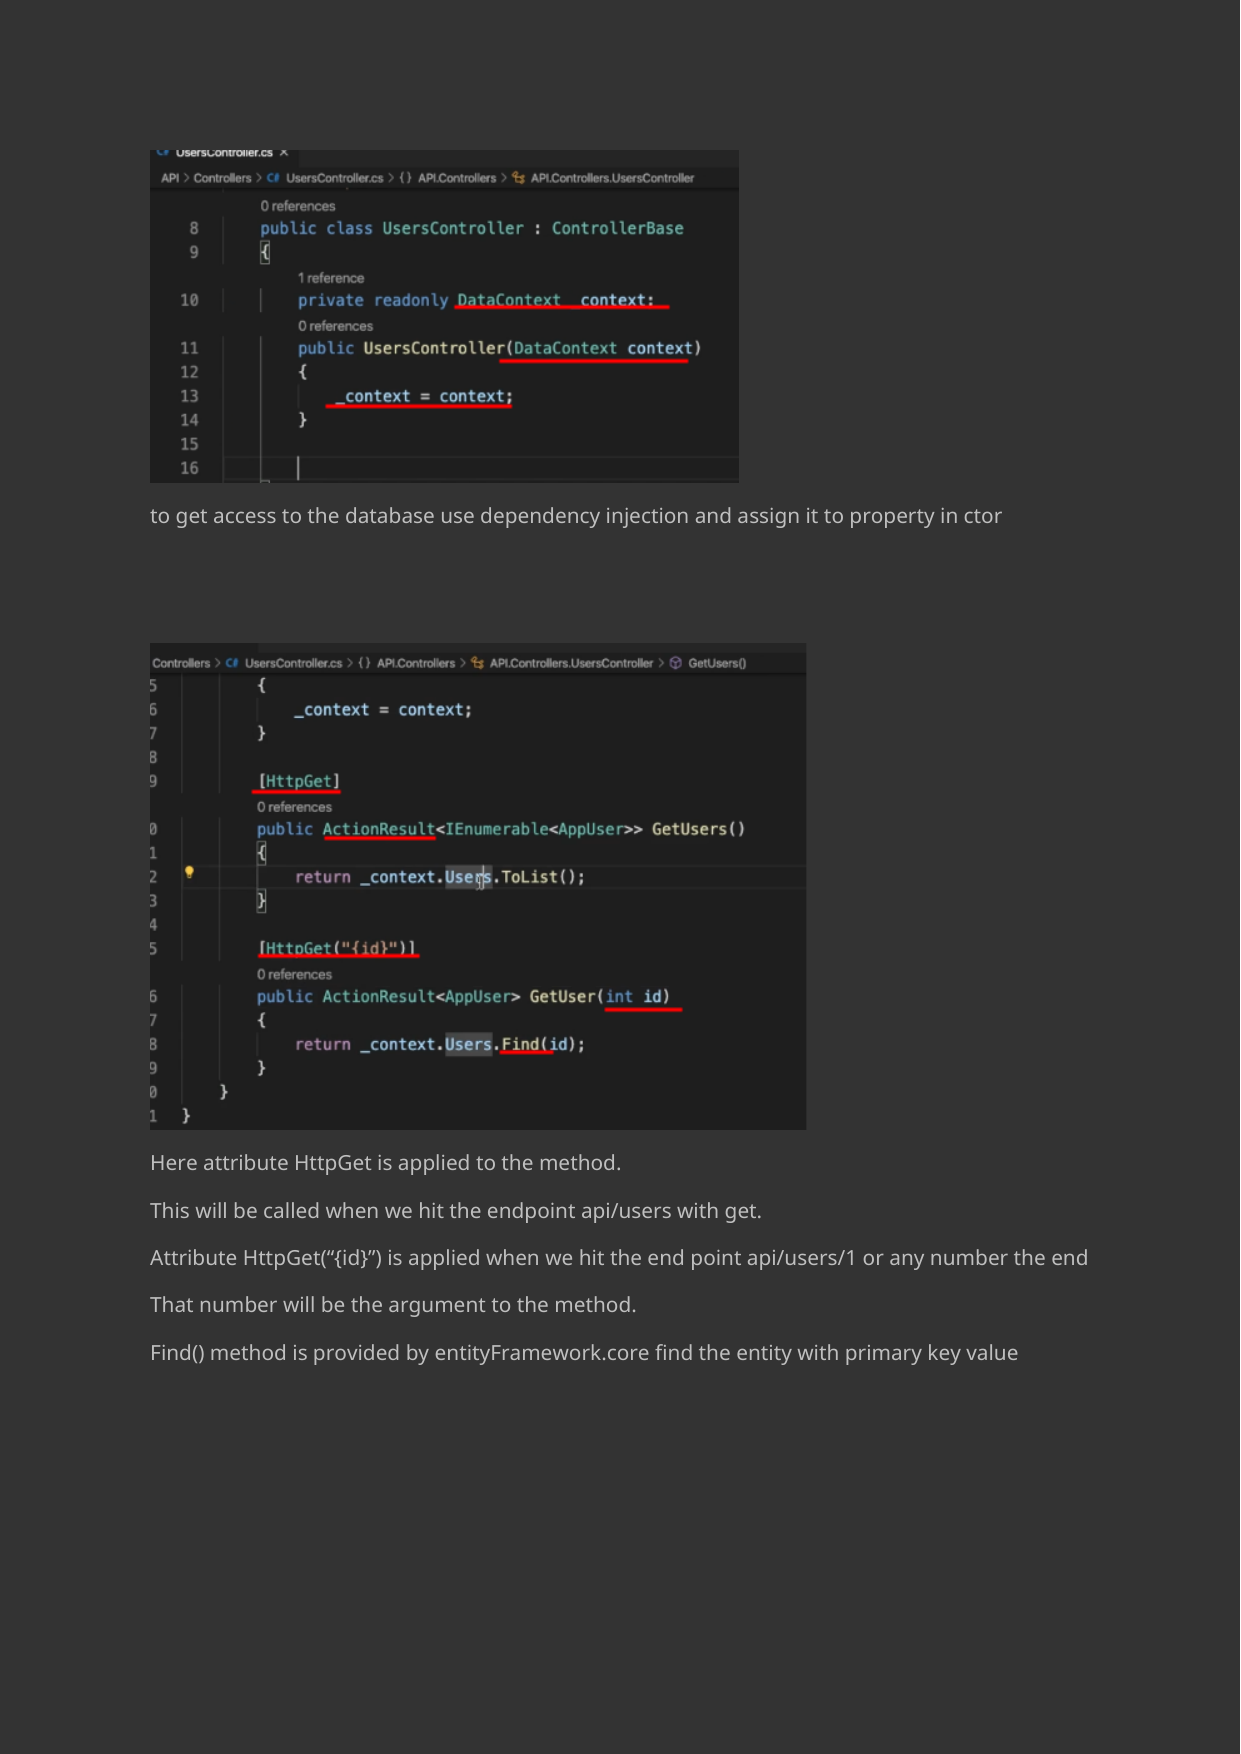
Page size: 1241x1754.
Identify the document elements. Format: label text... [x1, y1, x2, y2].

text That number will be the argument to the method. [150, 1290, 1090, 1319]
picture [150, 643, 807, 1130]
picture [150, 150, 739, 483]
text Find() method is provided by entityFramework.core find the entity with primary key value [150, 1338, 1090, 1366]
text to get access to the database use dependency injection and assign it to property in ctor [150, 501, 1090, 530]
text Attribute HttpGet(“{id}”) is applied when we hit the end point api/users/1 or any number the end [150, 1243, 1090, 1271]
text Here attribute HttpGet is applied to the method. [150, 1148, 1090, 1177]
text This will be called when we hit the endpoint api/users with get. [150, 1196, 1090, 1224]
